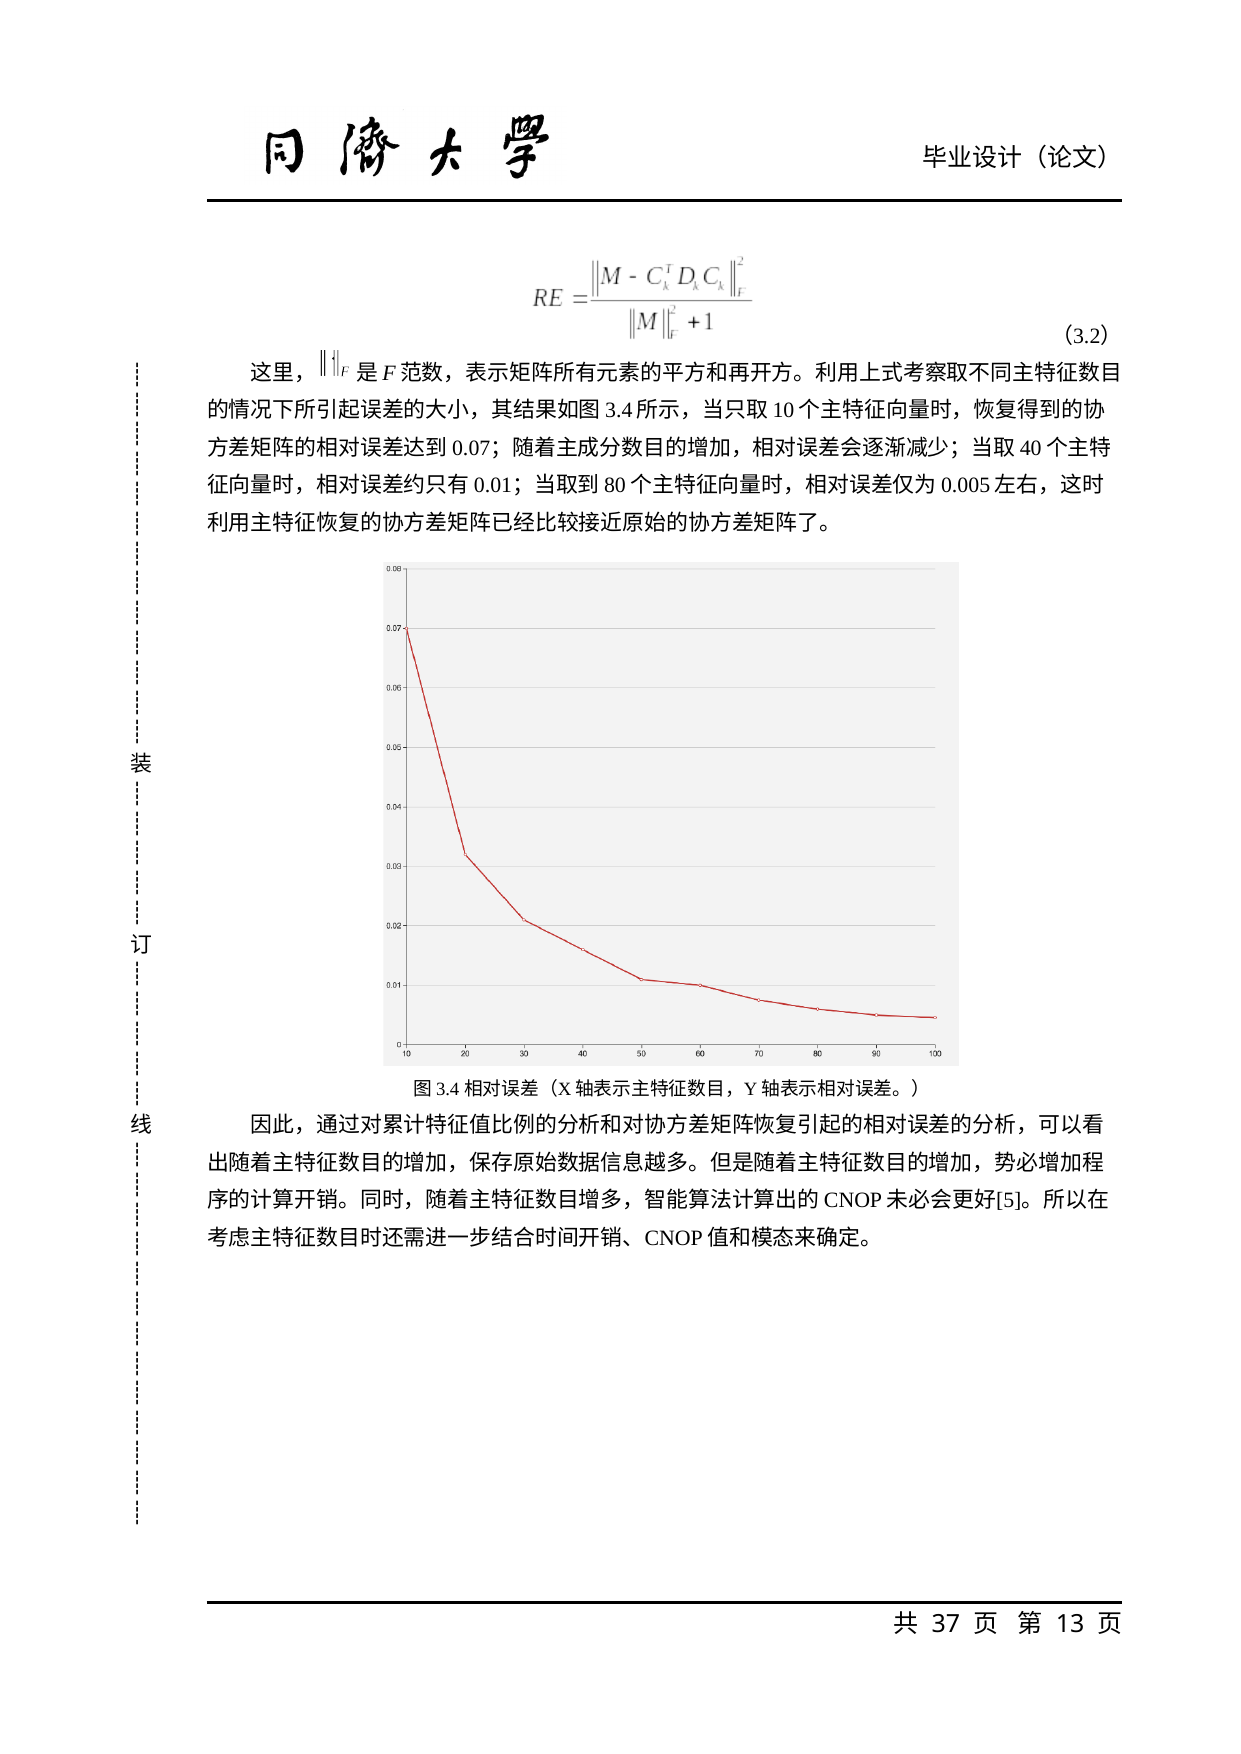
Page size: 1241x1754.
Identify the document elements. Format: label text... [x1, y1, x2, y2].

text 这里，是F范数，表示矩阵所有元素的平方和再开方。利用上式考察取不同主特征数目的情况下所引起误差的大小，其结果如图3.4所示，当只取10个主特征向量时，恢复得到的协方差矩阵的相对误差达到0.07；随着主成分数目的增加，相对误差会逐渐减少；当取40个主特征向量时，相对误差约只有0.01；当取到80个主特征向量时，相对误差仅为0.005左右，这时利用主特征恢复的协方差矩阵已经比较接近原始的协方差矩阵了。 [207, 350, 1122, 538]
text 因此，通过对累计特征值比例的分析和对协方差矩阵恢复引起的相对误差的分析，可以看出随着主特征数目的增加，保存原始数据信息越多。但是随着主特征数目的增加，势必增加程序的计算开销。同时，随着主特征数目增多，智能算法计算出的CNOP未必会更好[5]。所以在考虑主特征数目时还需进一步结合时间开销、CNOP值和模态来确定。 [207, 1103, 1122, 1253]
picture [383, 562, 959, 1066]
picture [244, 106, 567, 185]
text （3.2） [207, 251, 1122, 350]
